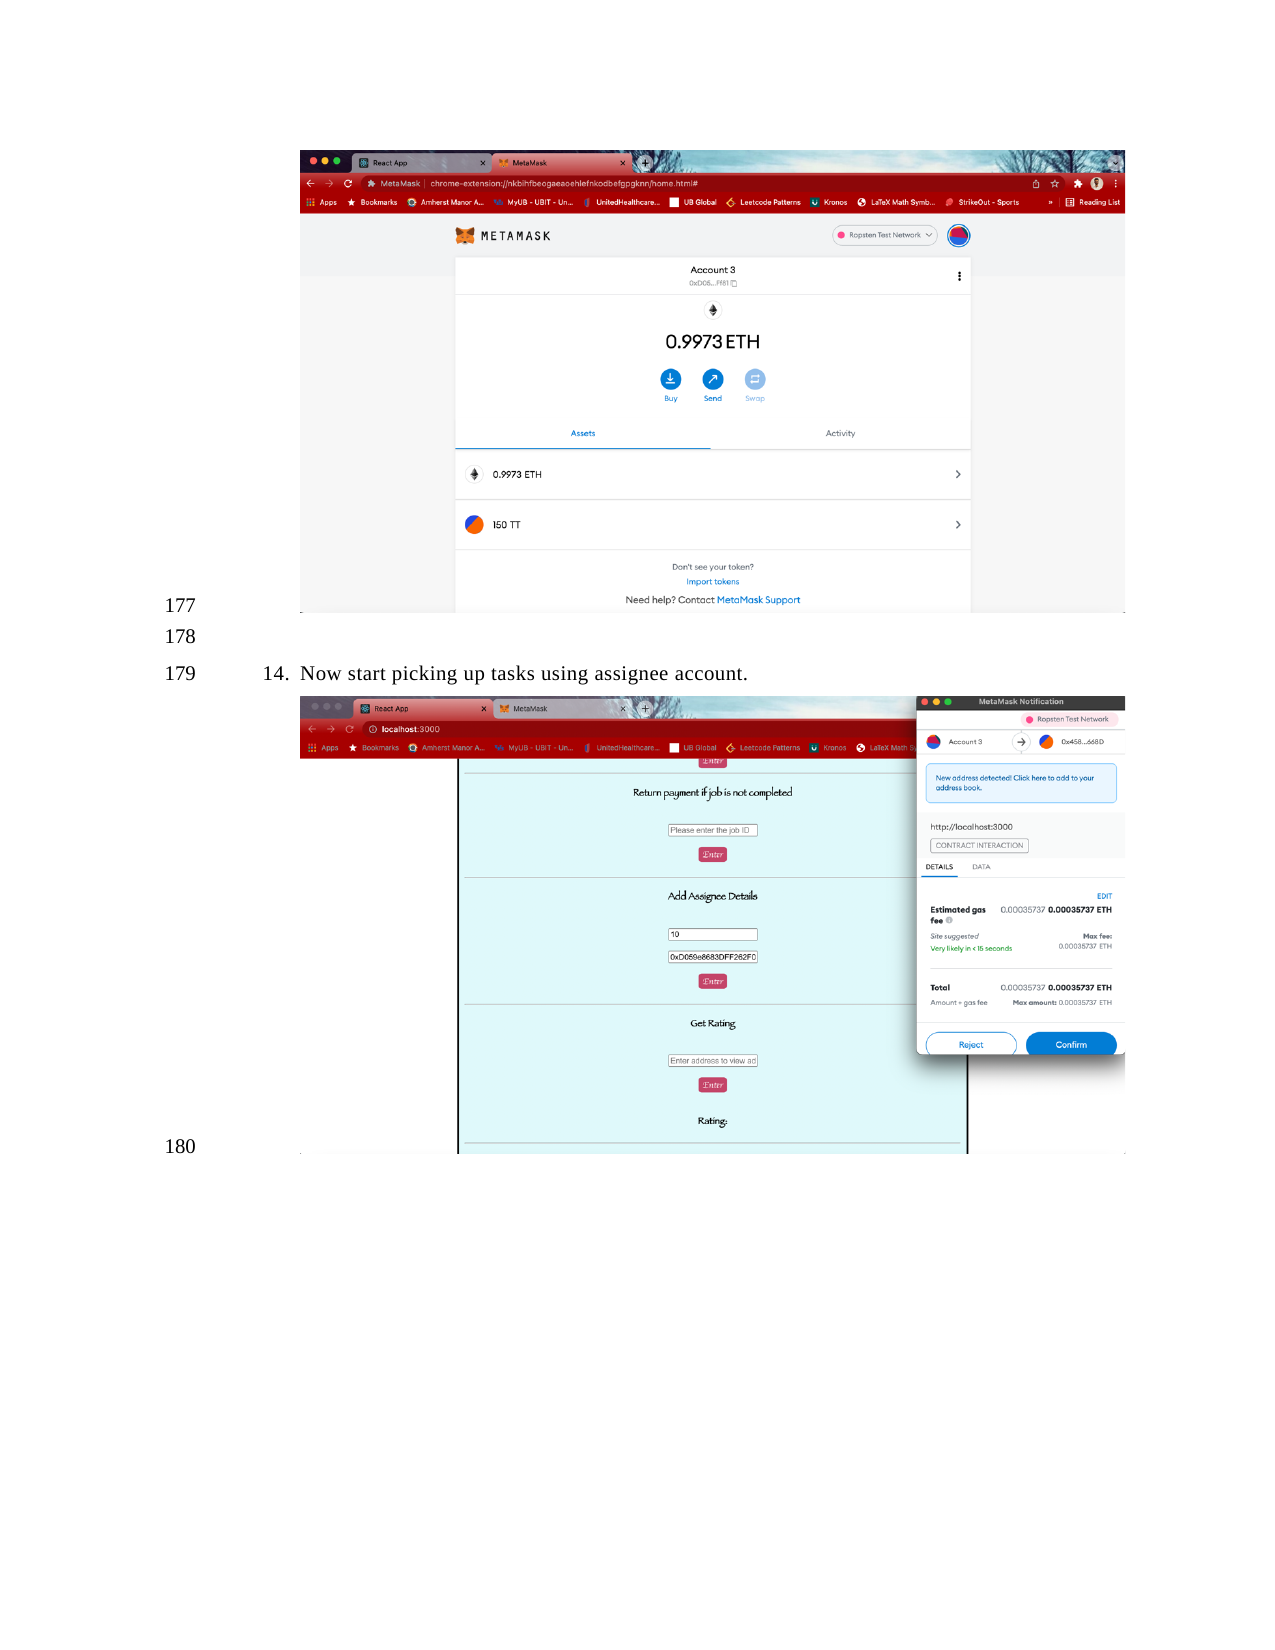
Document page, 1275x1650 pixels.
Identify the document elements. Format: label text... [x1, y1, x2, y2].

list Now start picking up tasks using assignee account. [262, 661, 1050, 684]
picture [300, 150, 1125, 613]
picture [300, 696, 1125, 1154]
